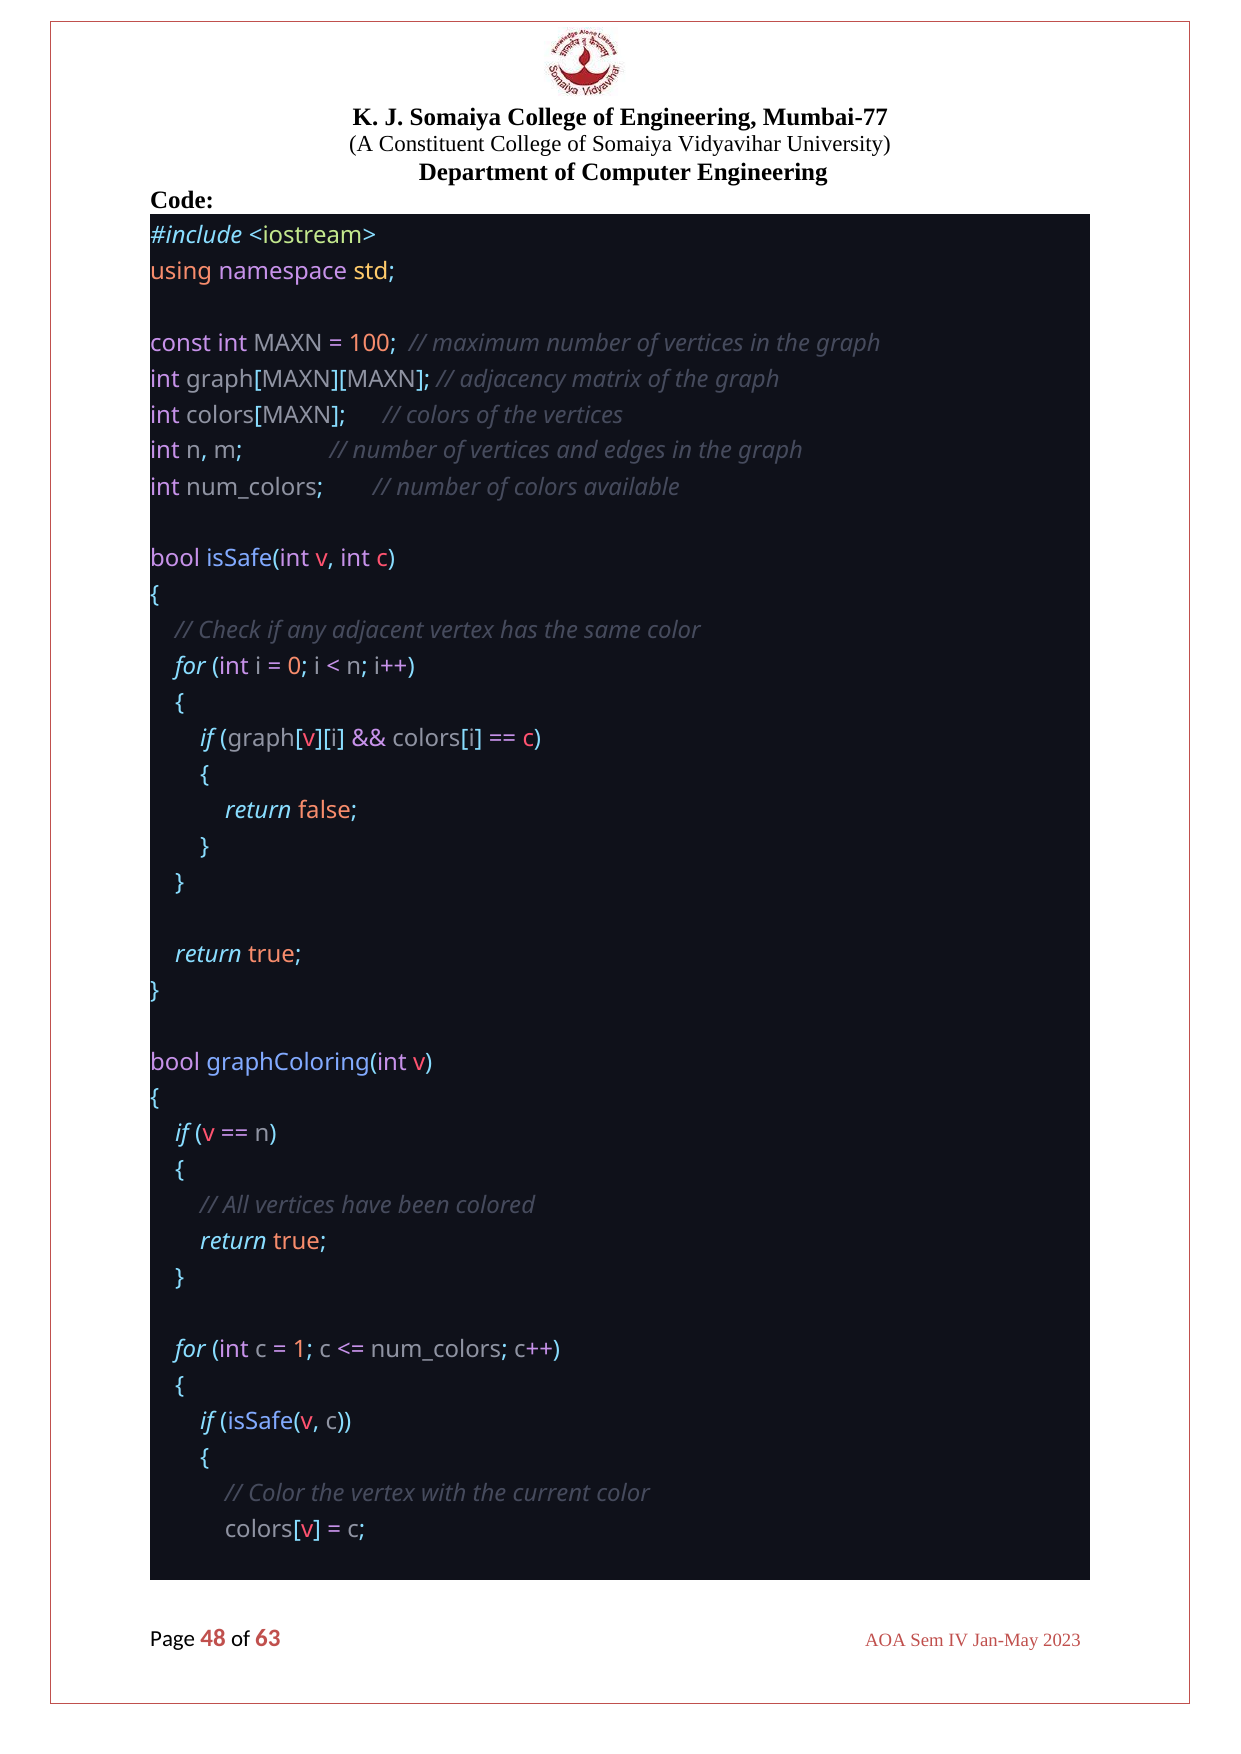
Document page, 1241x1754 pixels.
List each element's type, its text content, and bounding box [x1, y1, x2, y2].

text if (graph[v][i] && colors[i] == c) [150, 717, 1090, 753]
text } [150, 861, 1090, 897]
text int n, m; // number of vertices and edges in the graph [150, 430, 1090, 466]
text { [150, 753, 1090, 789]
text return true; [150, 1221, 1090, 1257]
text for (int i = 0; i < n; i++) [150, 646, 1090, 682]
text int num_colors; // number of colors available [150, 466, 1090, 502]
text int graph[MAXN][MAXN]; // adjacency matrix of the graph [150, 358, 1090, 394]
text colors[v] = c; [150, 1508, 1090, 1544]
text Code: [150, 186, 1090, 214]
text #include <iostream> [150, 214, 1090, 250]
text bool isSafe(int v, int c) [150, 538, 1090, 574]
text const int MAXN = 100; // maximum number of vertices in the graph [150, 322, 1090, 358]
text { [150, 682, 1090, 717]
picture [543, 27, 626, 97]
text using namespace std; [150, 250, 1090, 286]
text { [150, 1149, 1090, 1185]
text // Color the vertex with the current color [150, 1472, 1090, 1508]
text if (isSafe(v, c)) [150, 1400, 1090, 1436]
text { [150, 574, 1090, 610]
text if (v == n) [150, 1113, 1090, 1149]
text return true; [150, 933, 1090, 969]
text return false; [150, 789, 1090, 825]
text } [150, 969, 1090, 1005]
text // Check if any adjacent vertex has the same color [150, 610, 1090, 646]
text bool graphColoring(int v) [150, 1041, 1090, 1077]
text } [150, 825, 1090, 861]
text // All vertices have been colored [150, 1185, 1090, 1221]
text { [150, 1364, 1090, 1400]
text int colors[MAXN]; // colors of the vertices [150, 394, 1090, 430]
text for (int c = 1; c <= num_colors; c++) [150, 1328, 1090, 1364]
text { [150, 1077, 1090, 1113]
text } [150, 1257, 1090, 1292]
text { [150, 1436, 1090, 1472]
